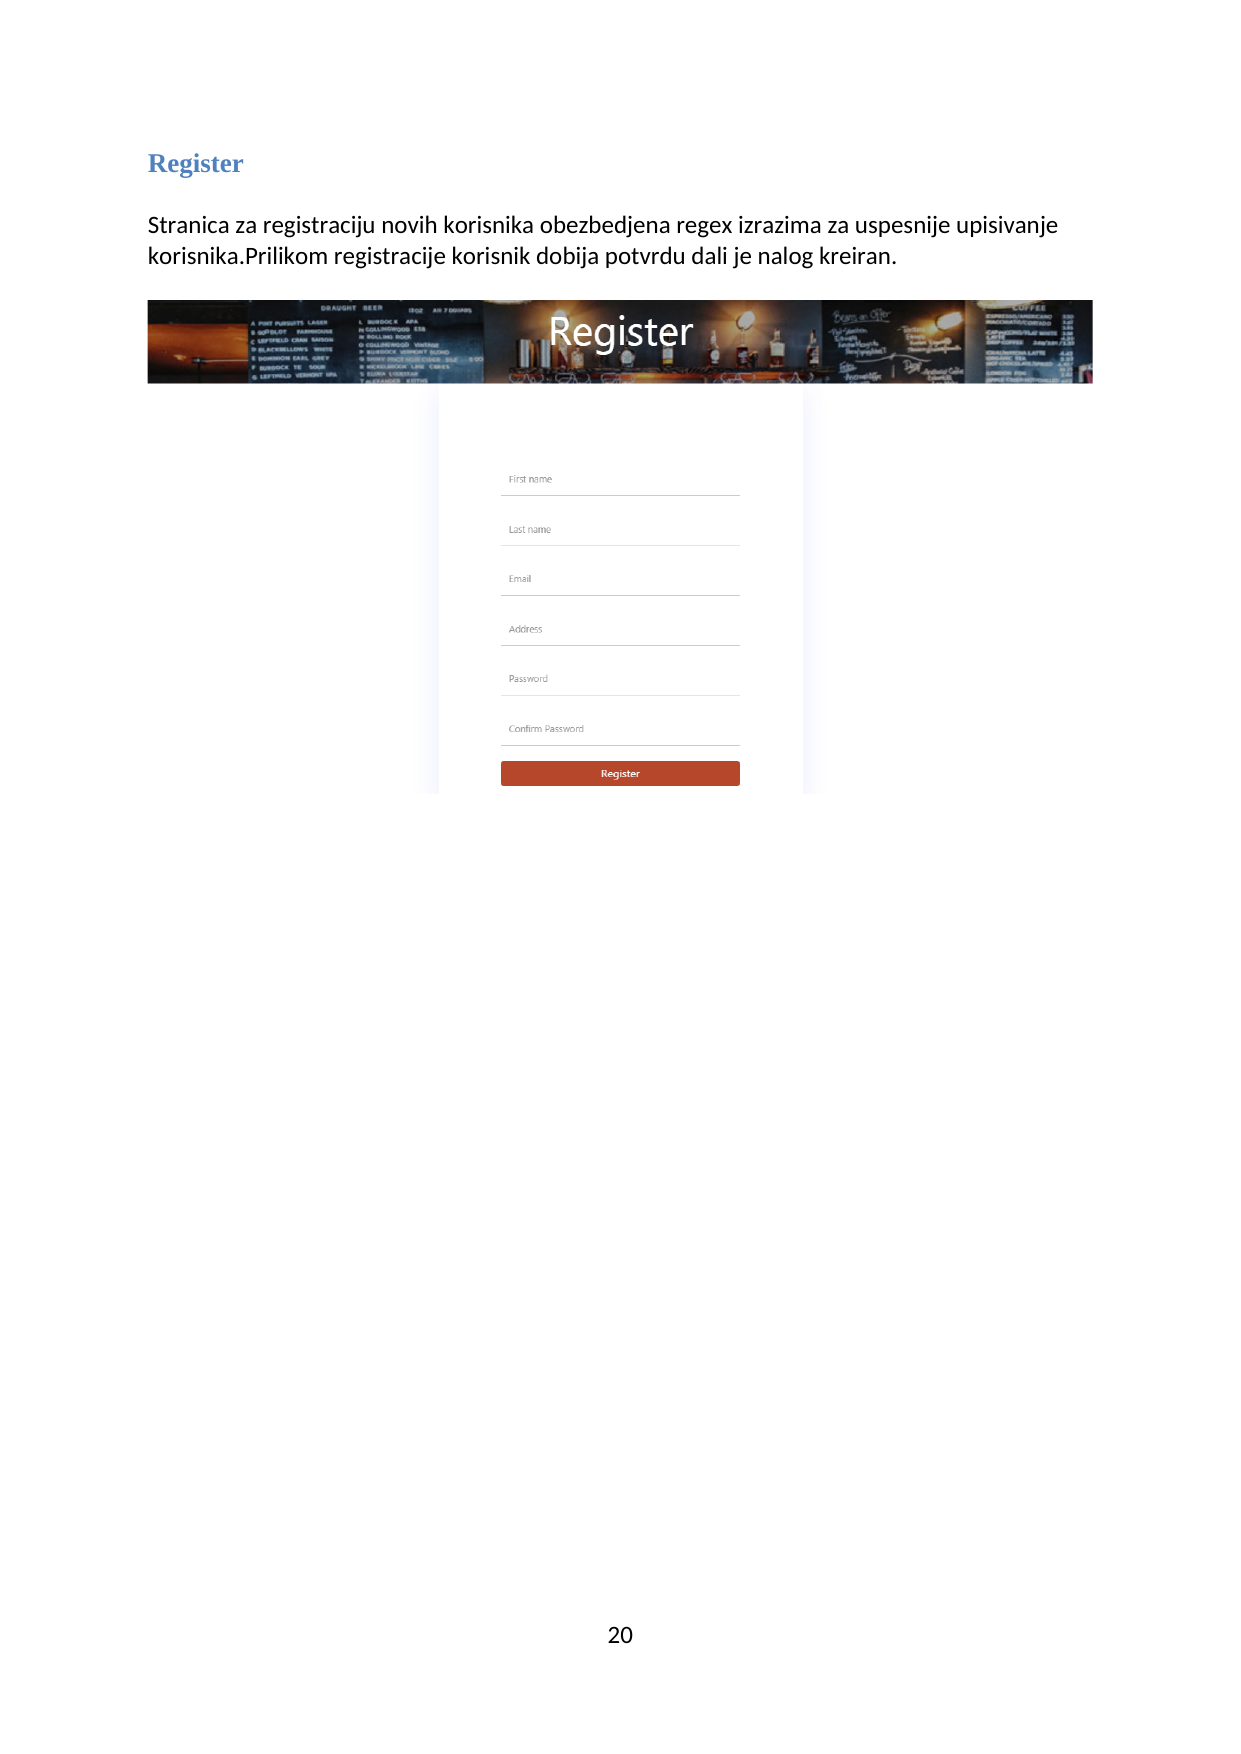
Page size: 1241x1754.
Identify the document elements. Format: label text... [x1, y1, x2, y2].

subtitle Register [148, 148, 1093, 179]
text Stranica za registraciju novih korisnika obezbedjena regex izrazima za uspesnije upisivanje korisnika.Prilikom registracije korisnik dobija potvrdu dali je nalog kreiran. [148, 209, 1093, 270]
picture [147, 300, 1093, 794]
